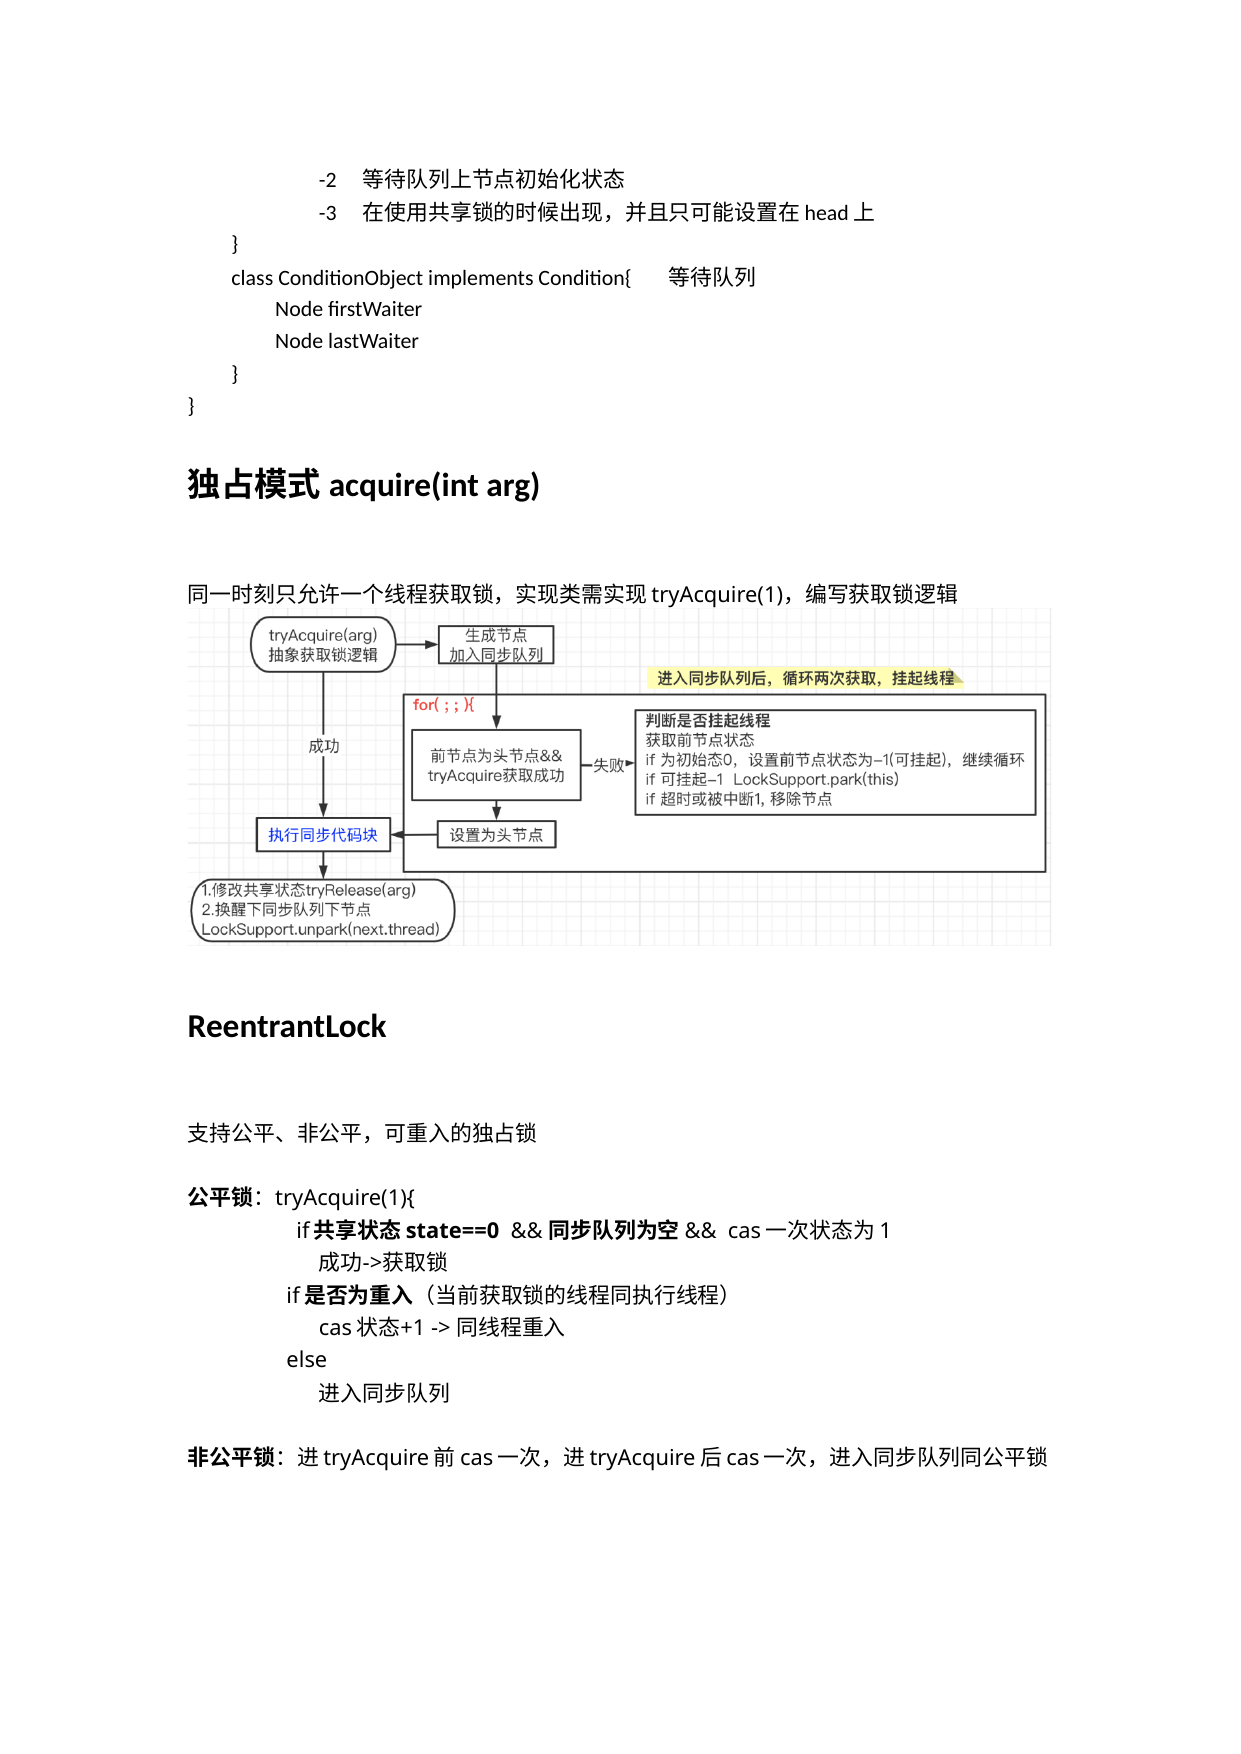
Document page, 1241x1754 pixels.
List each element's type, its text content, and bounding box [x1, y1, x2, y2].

text } [187, 227, 1053, 259]
text Node firstWaiter [231, 292, 1053, 324]
text Node lastWaiter [231, 324, 1053, 357]
text -2 等待队列上节点初始化状态 [275, 162, 1053, 194]
text -3 在使用共享锁的时候出现，并且只可能设置在head上 [275, 194, 1053, 227]
text 公平锁：tryAcquire(1){ [187, 1180, 1053, 1213]
text 支持公平、非公平，可重入的独占锁 [187, 1115, 1053, 1148]
subtitle 独占模式 acquire(int arg) [187, 449, 1053, 514]
text else [231, 1343, 1053, 1375]
picture [187, 608, 1052, 946]
text 非公平锁：进tryAcquire前cas一次，进tryAcquire后cas一次，进入同步队列同公平锁 [187, 1440, 1053, 1473]
text cas状态+1 -> 同线程重入 [275, 1310, 1053, 1343]
text 进入同步队列 [275, 1375, 1053, 1408]
text } [187, 357, 1053, 389]
text if是否为重入（当前获取锁的线程同执行线程） [231, 1278, 1053, 1310]
text 同一时刻只允许一个线程获取锁，实现类需实现tryAcquire(1)，编写获取锁逻辑 [187, 576, 1053, 609]
text } [187, 389, 1053, 422]
text class ConditionObject implements Condition{ 等待队列 [187, 259, 1053, 292]
text 成功->获取锁 [275, 1245, 1053, 1278]
text if共享状态state==0 && 同步队列为空 && cas一次状态为1 [187, 1213, 1053, 1245]
subtitle ReentrantLock [187, 993, 1053, 1058]
